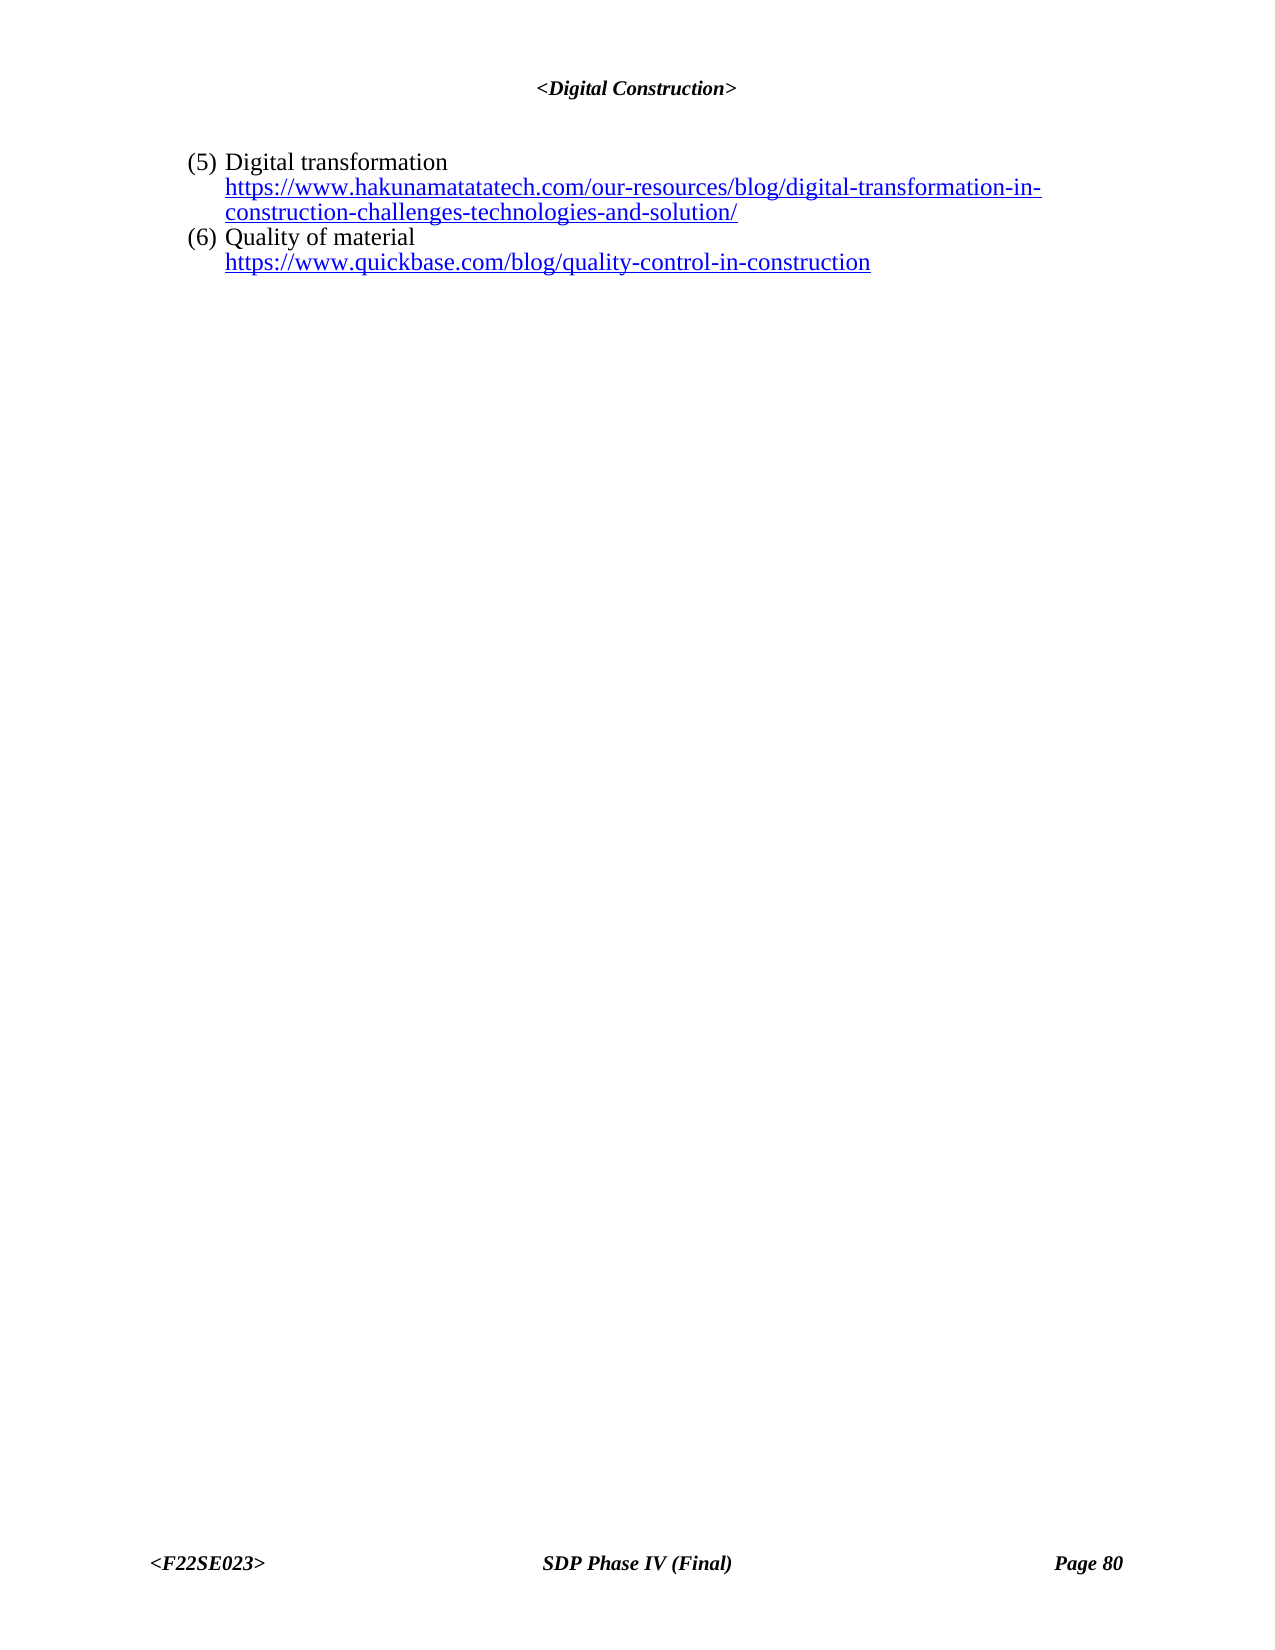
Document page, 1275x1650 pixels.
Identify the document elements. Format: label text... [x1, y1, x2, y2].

list Digital transformation [187, 150, 1125, 175]
text https://www.hakunamatatatech.com/our-resources/blog/digital-transformation-in-construction-challenges-technologies-and-solution/ [225, 175, 1125, 225]
list Quality of material [187, 225, 1125, 250]
text https://www.quickbase.com/blog/quality-control-in-construction [225, 250, 1125, 275]
